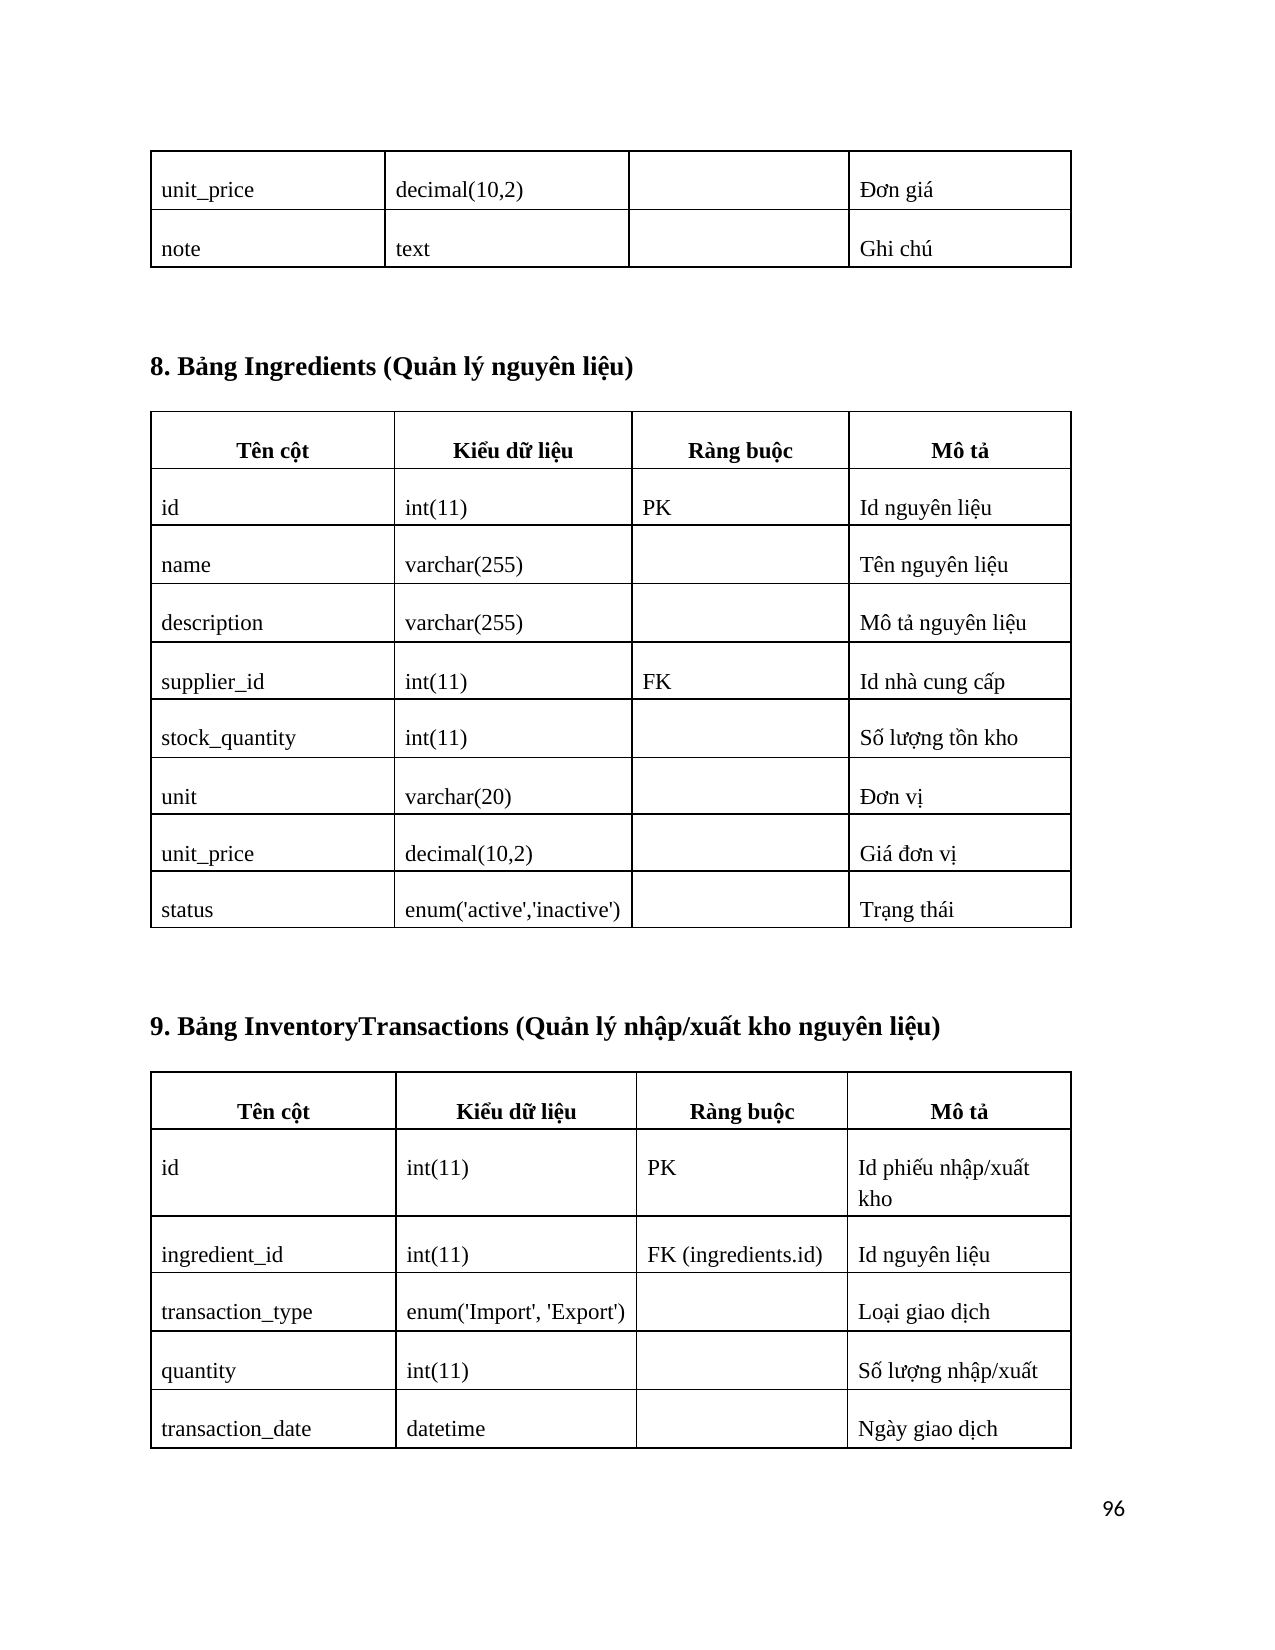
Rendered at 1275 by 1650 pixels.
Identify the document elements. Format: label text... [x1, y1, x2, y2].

table_cell description [152, 584, 394, 641]
table_cell PK [637, 1130, 847, 1215]
table_cell decimal(10,2) [395, 815, 631, 870]
subtitle 9. Bảng InventoryTransactions (Quản lý nhập/xuất kho nguyên liệu) [150, 1010, 1125, 1042]
table_cell datetime [397, 1390, 636, 1447]
table_cell id [152, 469, 394, 524]
table_cell Id nguyên liệu [848, 1217, 1070, 1272]
table_cell unit_price [152, 152, 384, 208]
table_cell int(11) [395, 469, 631, 524]
table_cell Trạng thái [850, 872, 1070, 927]
table_cell name [152, 526, 394, 583]
table_cell varchar(255) [395, 584, 631, 641]
table_header Tên cột [152, 412, 394, 467]
table_cell stock_quantity [152, 700, 394, 756]
table_cell Số lượng nhập/xuất [848, 1332, 1070, 1388]
table_header Kiểu dữ liệu [395, 412, 631, 467]
table_cell quantity [152, 1332, 395, 1388]
table_cell note [152, 210, 384, 266]
table_cell Giá đơn vị [850, 815, 1070, 870]
table_cell [633, 872, 848, 927]
table_cell [637, 1390, 847, 1447]
table_cell int(11) [395, 643, 631, 698]
table_cell [633, 526, 848, 583]
table_cell supplier_id [152, 643, 394, 698]
table_cell int(11) [397, 1217, 636, 1272]
table_cell [633, 815, 848, 870]
table_header Tên cột [152, 1073, 395, 1128]
table_cell Số lượng tồn kho [850, 700, 1070, 756]
table_cell FK (ingredients.id) [637, 1217, 847, 1272]
table_cell Ghi chú [850, 210, 1070, 266]
table_cell Id phiếu nhập/xuất kho [848, 1130, 1070, 1215]
table_cell int(11) [397, 1130, 636, 1215]
table_cell Id nhà cung cấp [850, 643, 1070, 698]
table_cell text [386, 210, 628, 266]
table_cell enum('Import', 'Export') [397, 1273, 636, 1330]
table_cell unit [152, 758, 394, 813]
table_header Mô tả [848, 1073, 1070, 1128]
table_cell transaction_type [152, 1273, 395, 1330]
table_cell [630, 210, 848, 266]
table_cell Loại giao dịch [848, 1273, 1070, 1330]
table_cell transaction_date [152, 1390, 395, 1447]
table_cell unit_price [152, 815, 394, 870]
table_header Mô tả [850, 412, 1070, 467]
table_header Ràng buộc [637, 1073, 847, 1128]
table_cell enum('active','inactive') [395, 872, 631, 927]
table_cell [630, 152, 848, 208]
table_header Ràng buộc [633, 412, 848, 467]
table_cell id [152, 1130, 395, 1215]
table_cell Id nguyên liệu [850, 469, 1070, 524]
table_cell Đơn vị [850, 758, 1070, 813]
table_cell [637, 1332, 847, 1388]
table_cell Tên nguyên liệu [850, 526, 1070, 583]
table_cell Mô tả nguyên liệu [850, 584, 1070, 641]
table_cell decimal(10,2) [386, 152, 628, 208]
table_cell [633, 700, 848, 756]
table_cell [633, 584, 848, 641]
table_cell Đơn giá [850, 152, 1070, 208]
table_cell PK [633, 469, 848, 524]
table_cell [637, 1273, 847, 1330]
table_cell Ngày giao dịch [848, 1390, 1070, 1447]
table_cell [633, 758, 848, 813]
subtitle 8. Bảng Ingredients (Quản lý nguyên liệu) [150, 350, 1125, 381]
table_cell varchar(255) [395, 526, 631, 583]
table_cell int(11) [397, 1332, 636, 1388]
table_cell ingredient_id [152, 1217, 395, 1272]
table_cell status [152, 872, 394, 927]
table_cell int(11) [395, 700, 631, 756]
table_cell FK [633, 643, 848, 698]
table_header Kiểu dữ liệu [397, 1073, 636, 1128]
table_cell varchar(20) [395, 758, 631, 813]
